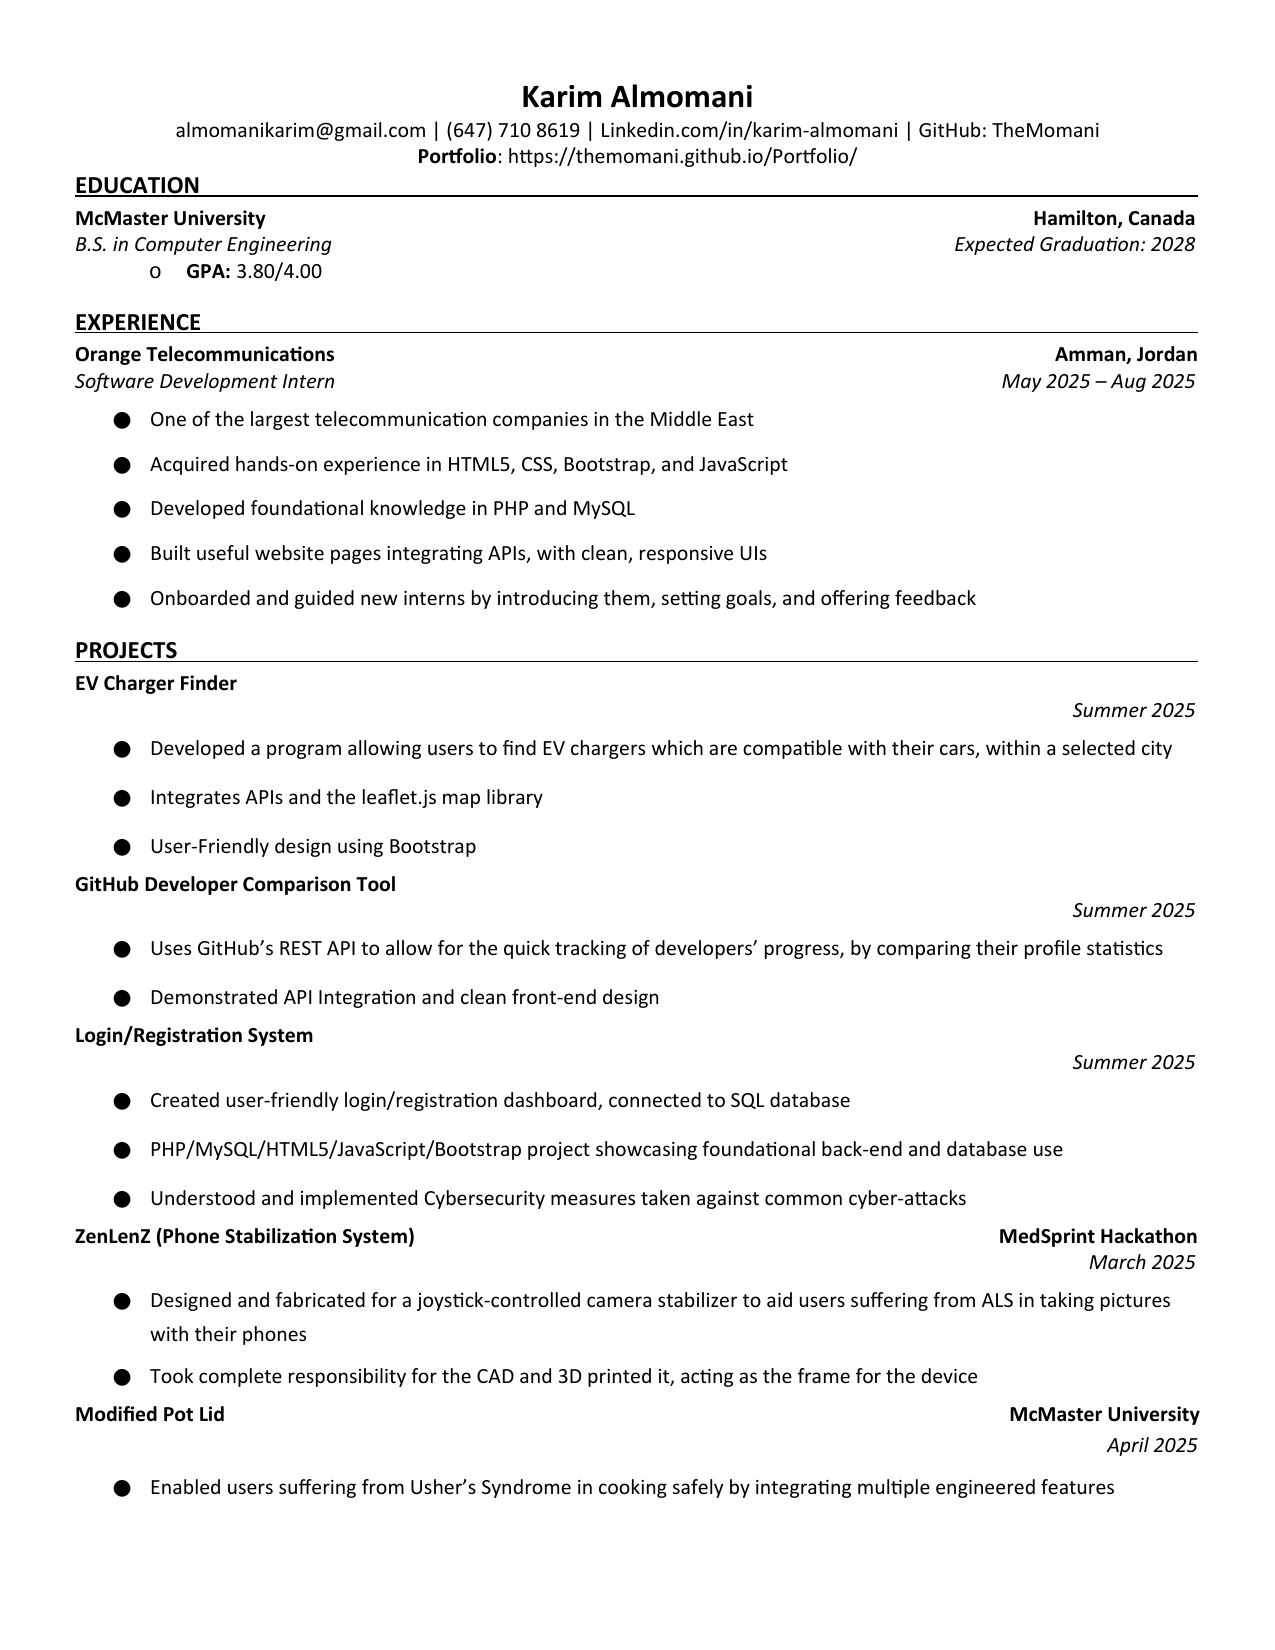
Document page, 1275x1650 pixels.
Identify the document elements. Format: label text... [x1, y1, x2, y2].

text March 2025 [75, 1248, 1200, 1275]
list One of the largest telecommunication companies in the Middle East [112, 394, 1200, 438]
text Login/Registration System [75, 1021, 1200, 1048]
list Onboarded and guided new interns by introducing them, setting goals, and offering feedback [112, 573, 1200, 618]
text Summer 2025 [75, 1048, 1200, 1075]
text Karim Almomani [75, 75, 1200, 116]
text Software Development Intern May 2025 – Aug 2025 [75, 367, 1200, 394]
text McMaster University Hamilton, Canada [75, 204, 1200, 230]
text ZenLenZ (Phone Stabilization System) MedSprint Hackathon [75, 1222, 1200, 1248]
text Modified Pot Lid McMaster University [75, 1400, 1200, 1427]
list Developed foundational knowledge in PHP and MySQL [112, 483, 1200, 528]
list PHP/MySQL/HTML5/JavaScript/Bootstrap project showcasing foundational back-end and database use [112, 1124, 1200, 1169]
list GPA: 3.80/4.00 [148, 257, 1200, 285]
text Orange Telecommunications Amman, Jordan [75, 340, 1200, 367]
list Demonstrated API Integration and clean front-end design [112, 972, 1200, 1017]
list Built useful website pages integrating APIs, with clean, responsive UIs [112, 528, 1200, 573]
text EV Charger Finder [75, 669, 1200, 696]
text GitHub Developer Comparison Tool [75, 870, 1200, 897]
text April 2025 [75, 1431, 1200, 1457]
text Summer 2025 [75, 897, 1200, 923]
text almomanikarim@gmail.com | (647) 710 8619 | Linkedin.com/in/karim-almomani | GitHub: TheMomani [75, 116, 1200, 142]
text B.S. in Computer Engineering Expected Graduation: 2028 [75, 230, 1200, 257]
text Portfolio: https://themomani.github.io/Portfolio/ [75, 142, 1200, 169]
list Understood and implemented Cybersecurity measures taken against common cyber-attacks [112, 1173, 1200, 1218]
list Integrates APIs and the leaflet.js map library [112, 772, 1200, 817]
list Uses GitHub’s REST API to allow for the quick tracking of developers’ progress, by comparing their profile statistics [112, 923, 1200, 968]
text EDUCATION [75, 169, 1200, 199]
text PROJECTS [75, 635, 1200, 665]
list Enabled users suffering from Usher’s Syndrome in cooking safely by integrating multiple engineered features [112, 1462, 1200, 1507]
list Designed and fabricated for a joystick-controlled camera stabilizer to aid users suffering from ALS in taking pictures with their phones [112, 1275, 1200, 1347]
list Developed a program allowing users to find EV chargers which are compatible with their cars, within a selected city [112, 723, 1200, 768]
list User-Friendly design using Bootstrap [112, 821, 1200, 866]
text EXPERIENCE [75, 306, 1200, 336]
list Created user-friendly login/registration dashboard, connected to SQL database [112, 1075, 1200, 1119]
list Acquired hands-on experience in HTML5, CSS, Bootstrap, and JavaScript [112, 438, 1200, 483]
list Took complete responsibility for the CAD and 3D printed it, acting as the frame for the device [112, 1351, 1200, 1396]
text Summer 2025 [75, 696, 1200, 723]
